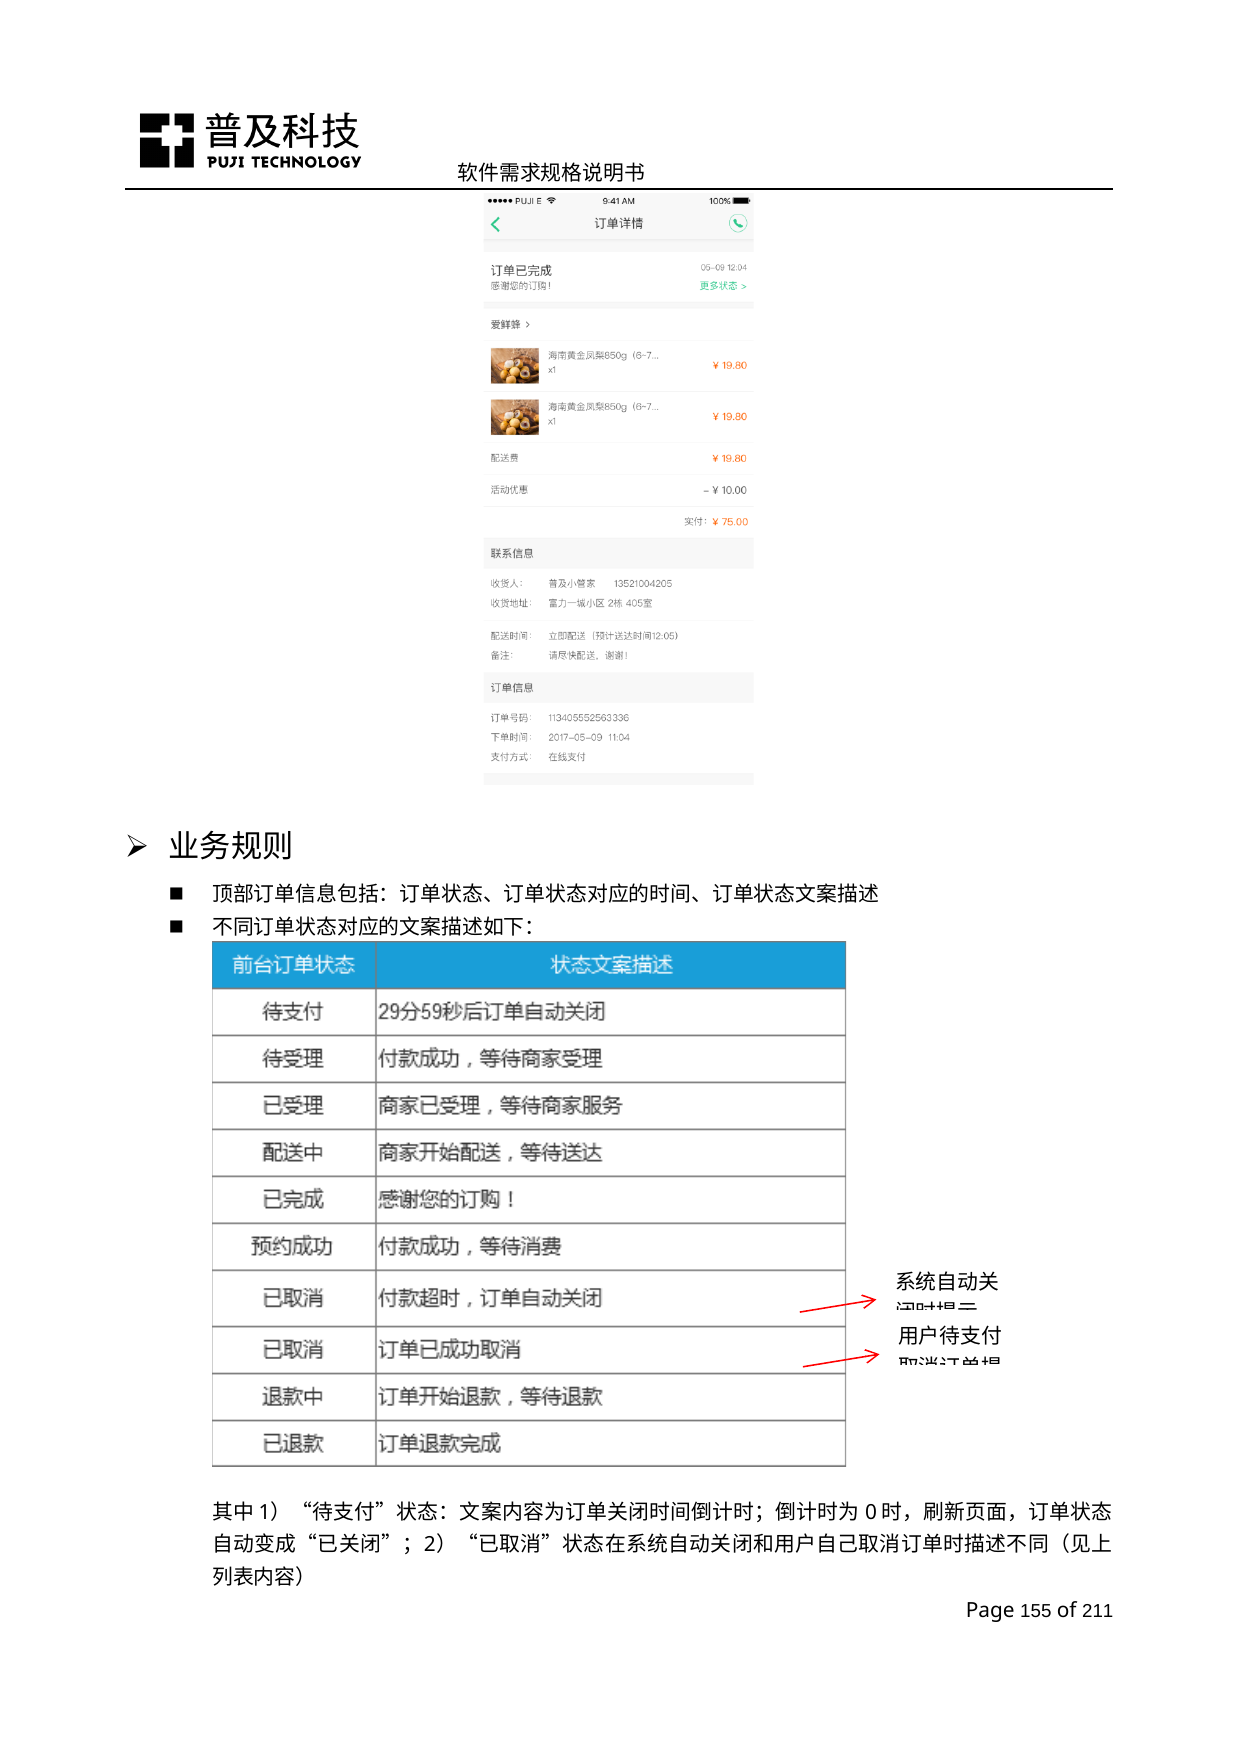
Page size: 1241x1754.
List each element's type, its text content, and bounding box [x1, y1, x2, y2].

picture [483, 193, 754, 785]
list 不同订单状态对应的文案描述如下： [168, 909, 1113, 941]
list 其中1）“待支付”状态：文案内容为订单关闭时间倒计时；倒计时为0时，刷新页面，订单状态自动变成“已关闭”；2）“已取消”状态在系统自动关闭和用户自己取消订单时描述不同（见上列表内容） [212, 1494, 1113, 1591]
picture [212, 941, 847, 1467]
picture [124, 103, 365, 180]
list 顶部订单信息包括：订单状态、订单状态对应的时间、订单状态文案描述 [168, 876, 1113, 909]
list 业务规则 [124, 811, 1113, 876]
